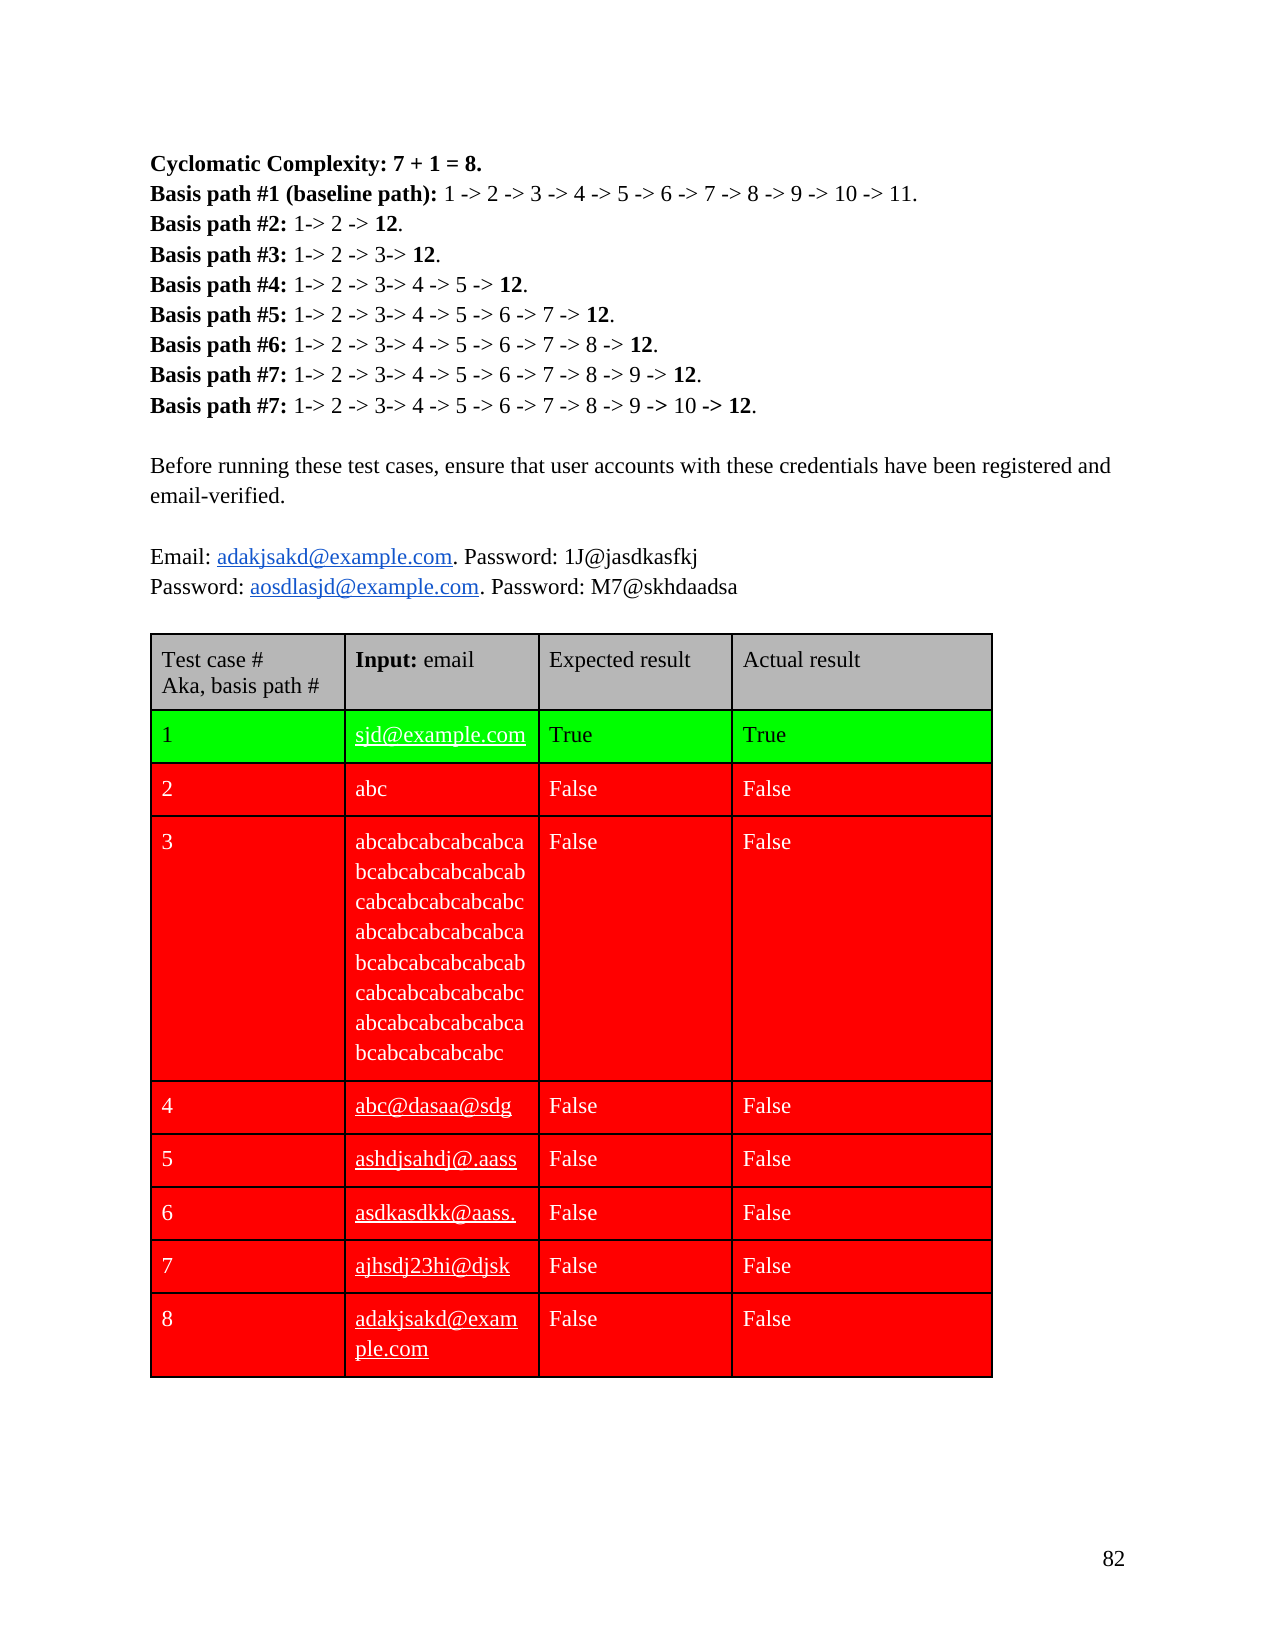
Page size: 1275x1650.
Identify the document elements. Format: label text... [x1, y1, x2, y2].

text Basis path #7: 1-> 2 -> 3-> 4 -> 5 -> 6 -> 7 -> 8 -> 9 -> 12. [150, 361, 1125, 388]
table_cell False [540, 1241, 731, 1292]
table_cell False [540, 1294, 731, 1376]
table_cell abc [346, 764, 538, 815]
table_cell ashdjsahdj@.aass [346, 1135, 538, 1186]
table_header Actual result [733, 635, 991, 709]
table_cell 4 [152, 1082, 344, 1133]
text Basis path #7: 1-> 2 -> 3-> 4 -> 5 -> 6 -> 7 -> 8 -> 9 -> 10 -> 12. [150, 392, 1125, 418]
table_cell False [733, 1082, 991, 1133]
table_cell False [540, 1188, 731, 1239]
text Password: aosdlasjd@example.com. Password: M7@skhdaadsa [150, 573, 1125, 599]
table_cell False [733, 1294, 991, 1376]
table_cell adakjsakd@example.com [346, 1294, 538, 1376]
text Basis path #6: 1-> 2 -> 3-> 4 -> 5 -> 6 -> 7 -> 8 -> 12. [150, 331, 1125, 358]
table_cell 2 [152, 764, 344, 815]
text Before running these test cases, ensure that user accounts with these credentials have been registered and email-verified. [150, 452, 1125, 509]
table_cell False [540, 1135, 731, 1186]
table_cell False [733, 817, 991, 1080]
table_cell False [540, 817, 731, 1080]
table_cell True [733, 711, 991, 762]
table_cell False [733, 1188, 991, 1239]
table_cell abcabcabcabcabcabcabcabcabcabcabcabcabcabcabcabcabcabcabcabcabcabcabcabcabcabcabcabcabcabcabcabcabcabcabcabcabcabcabcabcabcabc [346, 817, 538, 1080]
table_cell 6 [152, 1188, 344, 1239]
table_cell abc@dasaa@sdg [346, 1082, 538, 1133]
table_header Test case # Aka, basis path # [152, 635, 344, 709]
table_cell True [540, 711, 731, 762]
text Cyclomatic Complexity: 7 + 1 = 8. [150, 150, 1125, 176]
table_cell 7 [152, 1241, 344, 1292]
table_cell ajhsdj23hi@djsk [346, 1241, 538, 1292]
text Basis path #4: 1-> 2 -> 3-> 4 -> 5 -> 12. [150, 271, 1125, 297]
text Basis path #3: 1-> 2 -> 3-> 12. [150, 241, 1125, 267]
table_cell asdkasdkk@aass. [346, 1188, 538, 1239]
text Basis path #2: 1-> 2 -> 12. [150, 210, 1125, 237]
text Basis path #5: 1-> 2 -> 3-> 4 -> 5 -> 6 -> 7 -> 12. [150, 301, 1125, 327]
table_cell 8 [152, 1294, 344, 1376]
table_cell sjd@example.com [346, 711, 538, 762]
table_cell 3 [152, 817, 344, 1080]
table_header Expected result [540, 635, 731, 709]
text Email: adakjsakd@example.com. Password: 1J@jasdkasfkj [150, 543, 1125, 569]
table_cell False [733, 764, 991, 815]
table_cell False [540, 1082, 731, 1133]
table_header Input: email [346, 635, 538, 709]
table_cell False [733, 1241, 991, 1292]
table_cell 1 [152, 711, 344, 762]
table_cell False [733, 1135, 991, 1186]
text Basis path #1 (baseline path): 1 -> 2 -> 3 -> 4 -> 5 -> 6 -> 7 -> 8 -> 9 -> 10 -> 11. [150, 180, 1125, 207]
table_cell 5 [152, 1135, 344, 1186]
table_cell False [540, 764, 731, 815]
